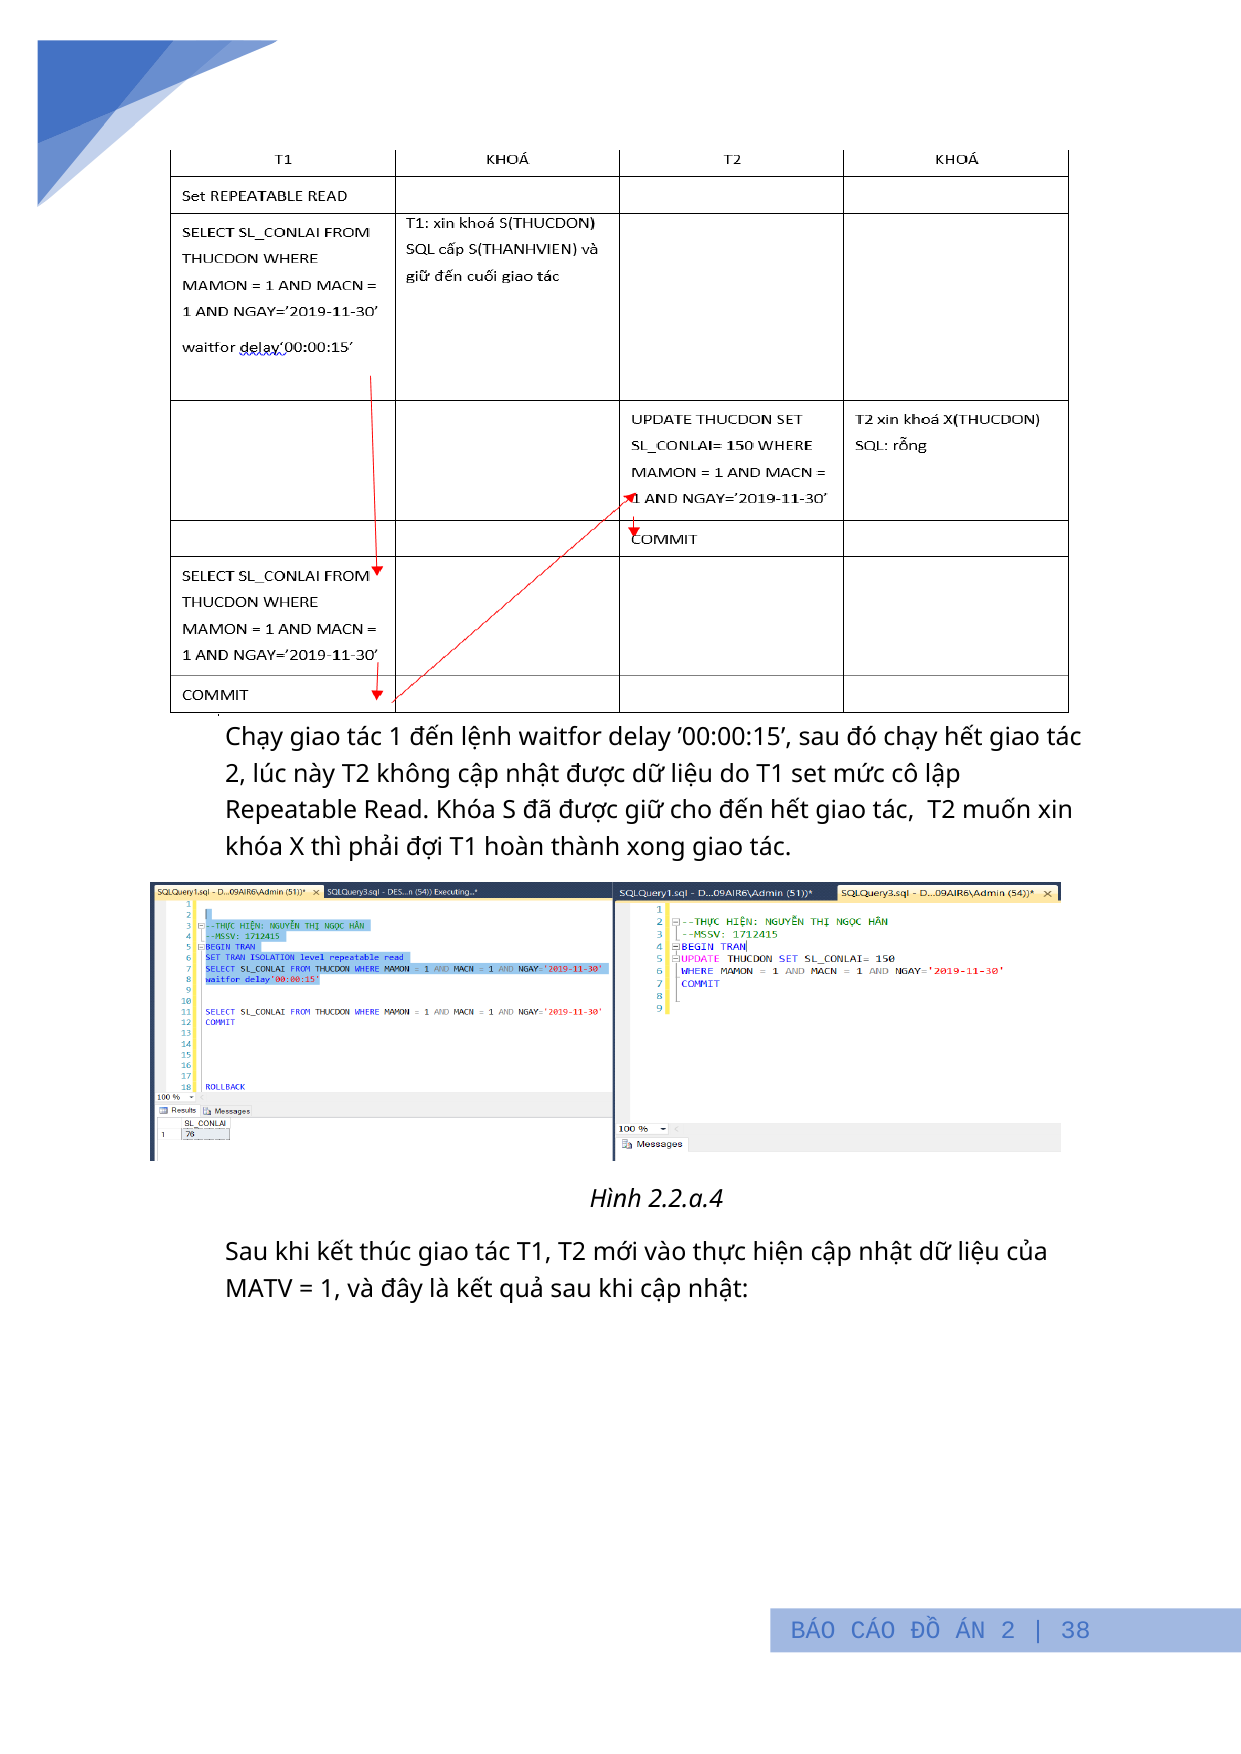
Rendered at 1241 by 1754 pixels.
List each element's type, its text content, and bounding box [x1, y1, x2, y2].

picture [37, 40, 1073, 716]
text Sau khi kết thúc giao tác T1, T2 mới vào thực hiện cập nhật dữ liệu của MATV = 1, và đây là kết quả sau khi cập nhật: [225, 1234, 1090, 1304]
picture [150, 882, 1061, 1161]
list Chạy giao tác 1 đến lệnh waitfor delay ’00:00:15’, sau đó chạy hết giao tác 2, lúc này T2 không cập nhật được dữ liệu do T1 set mức cô lập Repeatable Read. Khóa S đã được giữ cho đến hết giao tác, T2 muốn xin khóa X thì phải đợi T1 hoàn thành xong giao tác. [225, 718, 1090, 863]
text Hình 2.2.a.4 [225, 1180, 1090, 1214]
